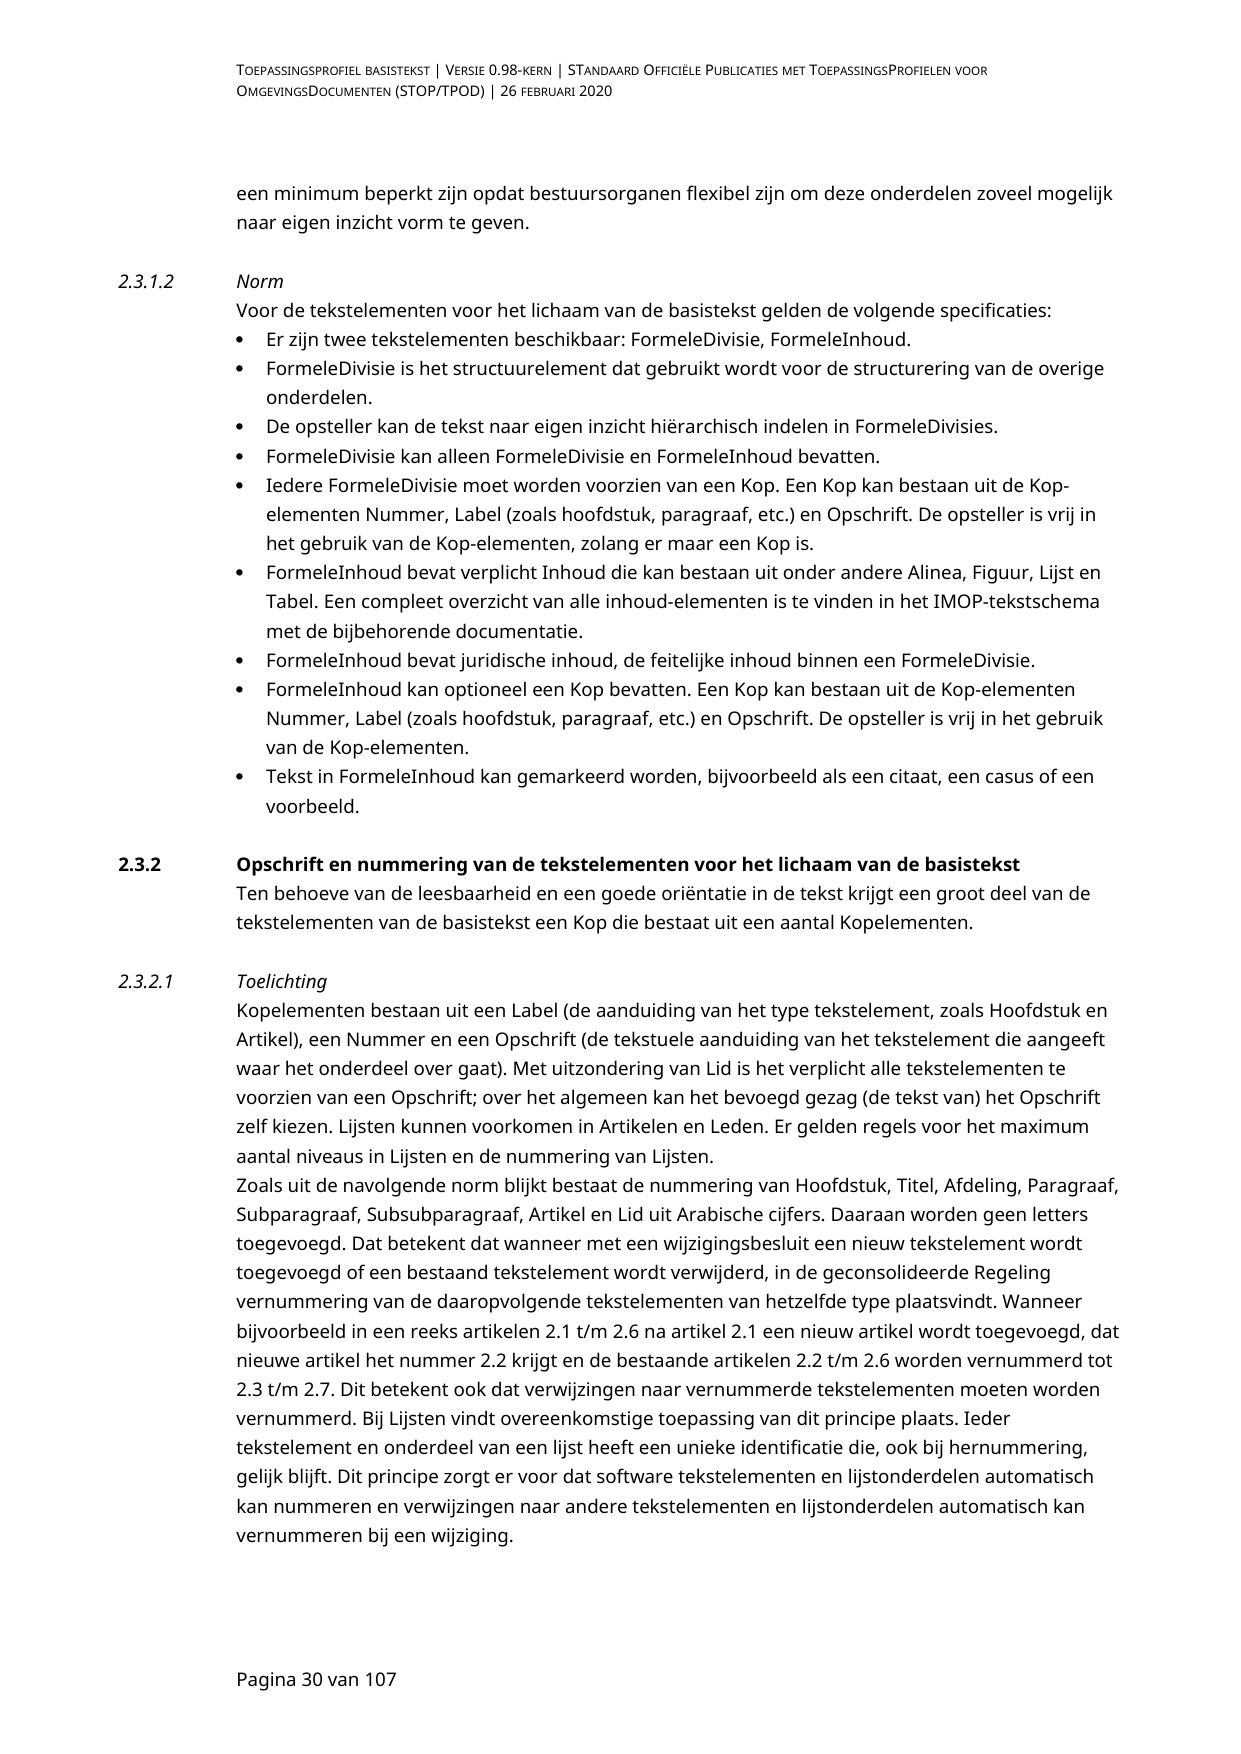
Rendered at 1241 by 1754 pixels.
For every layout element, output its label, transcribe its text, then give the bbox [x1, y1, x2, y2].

text FormeleDivisie kan alleen FormeleDivisie en FormeleInhoud bevatten. [236, 440, 1122, 469]
text Kopelementen bestaan uit een Label (de aanduiding van het type tekstelement, zoals Hoofdstuk en Artikel), een Nummer en een Opschrift (de tekstuele aanduiding van het tekstelement die aangeeft waar het onderdeel over gaat). Met uitzondering van Lid is het verplicht alle tekstelementen te voorzien van een Opschrift; over het algemeen kan het bevoegd gezag (de tekst van) het Opschrift zelf kiezen. Lijsten kunnen voorkomen in Artikelen en Leden. Er gelden regels voor het maximum aantal niveaus in Lijsten en de nummering van Lijsten. [236, 994, 1122, 1169]
text De opsteller kan de tekst naar eigen inzicht hiërarchisch indelen in FormeleDivisies. [236, 411, 1122, 440]
text Voor de tekstelementen voor het lichaam van de omgevingsvisie gelden de volgende specificaties: [236, 294, 1122, 323]
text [236, 177, 1122, 236]
text Ten behoeve van de leesbaarheid en een goede oriëntatie in de tekst krijgt een groot deel van de tekstelementen van de basistekst een Kop die bestaat uit een aantal Kopelementen. [236, 877, 1122, 936]
text Tekst in FormeleInhoud kan gemarkeerd worden, bijvoorbeeld als een citaat, een casus of een voorbeeld. [236, 761, 1122, 819]
text Er zijn twee tekstelementen beschikbaar: FormeleDivisie, FormeleInhoud. [236, 323, 1122, 352]
text FormeleInhoud bevat juridische inhoud, de feitelijke inhoud binnen een FormeleDivisie. [236, 644, 1122, 673]
text FormeleInhoud kan optioneel een Kop bevatten. Een Kop kan bestaan uit de Kop-elementen Nummer, Label (zoals hoofdstuk, paragraaf, etc.) en Opschrift. De opsteller is vrij in het gebruik van de Kop-elementen. [236, 673, 1122, 761]
text Iedere FormeleDivisie moet worden voorzien van een Kop. Een Kop kan bestaan uit de Kop-elementen Nummer, Label (zoals hoofdstuk, paragraaf, etc.) en Opschrift. De opsteller is vrij in het gebruik van de Kop-elementen, zolang er maar een Kop is. [236, 469, 1122, 556]
text FormeleDivisie is het structuurelement dat gebruikt wordt voor de structurering van de overige onderdelen. [236, 352, 1122, 411]
subtitle Opschrift en nummering van de tekstelementen voor het lichaam van de basistekst [118, 848, 1122, 877]
subtitle Toelichting [118, 965, 1122, 994]
text FormeleInhoud bevat verplicht Inhoud die kan bestaan uit onder andere Alinea, Figuur, Lijst en Tabel. Een compleet overzicht van alle inhoud-elementen is te vinden in het IMOP-tekstschema met de bijbehorende documentatie. [236, 556, 1122, 644]
subtitle Norm [118, 265, 1122, 294]
text Zoals uit de navolgende norm blijkt bestaat de nummering van Hoofdstuk, Titel, Afdeling, Paragraaf, Subparagraaf, Subsubparagraaf, Artikel en Lid uit Arabische cijfers. Daaraan worden geen letters toegevoegd. Dat betekent dat wanneer met een wijzigingsbesluit een nieuw tekstelement wordt toegevoegd of een bestaand tekstelement wordt verwijderd, in de geconsolideerde Regeling vernummering van de daaropvolgende tekstelementen van hetzelfde type plaatsvindt. Wanneer bijvoorbeeld in een reeks artikelen 2.1 t/m 2.6 na artikel 2.1 een nieuw artikel wordt toegevoegd, dat nieuwe artikel het nummer 2.2 krijgt en de bestaande artikelen 2.2 t/m 2.6 worden vernummerd tot 2.3 t/m 2.7. Dit betekent ook dat verwijzingen naar vernummerde tekstelementen moeten worden vernummerd. Bij Lijsten vindt overeenkomstige toepassing van dit principe plaats. Ieder tekstelement en onderdeel van een lijst heeft een unieke identificatie die, ook bij hernummering, gelijk blijft. Dit principe zorgt er voor dat software tekstelementen en lijstonderdelen automatisch kan nummeren en verwijzingen naar andere tekstelementen en lijstonderdelen automatisch kan vernummeren bij een wijziging. [236, 1169, 1122, 1548]
